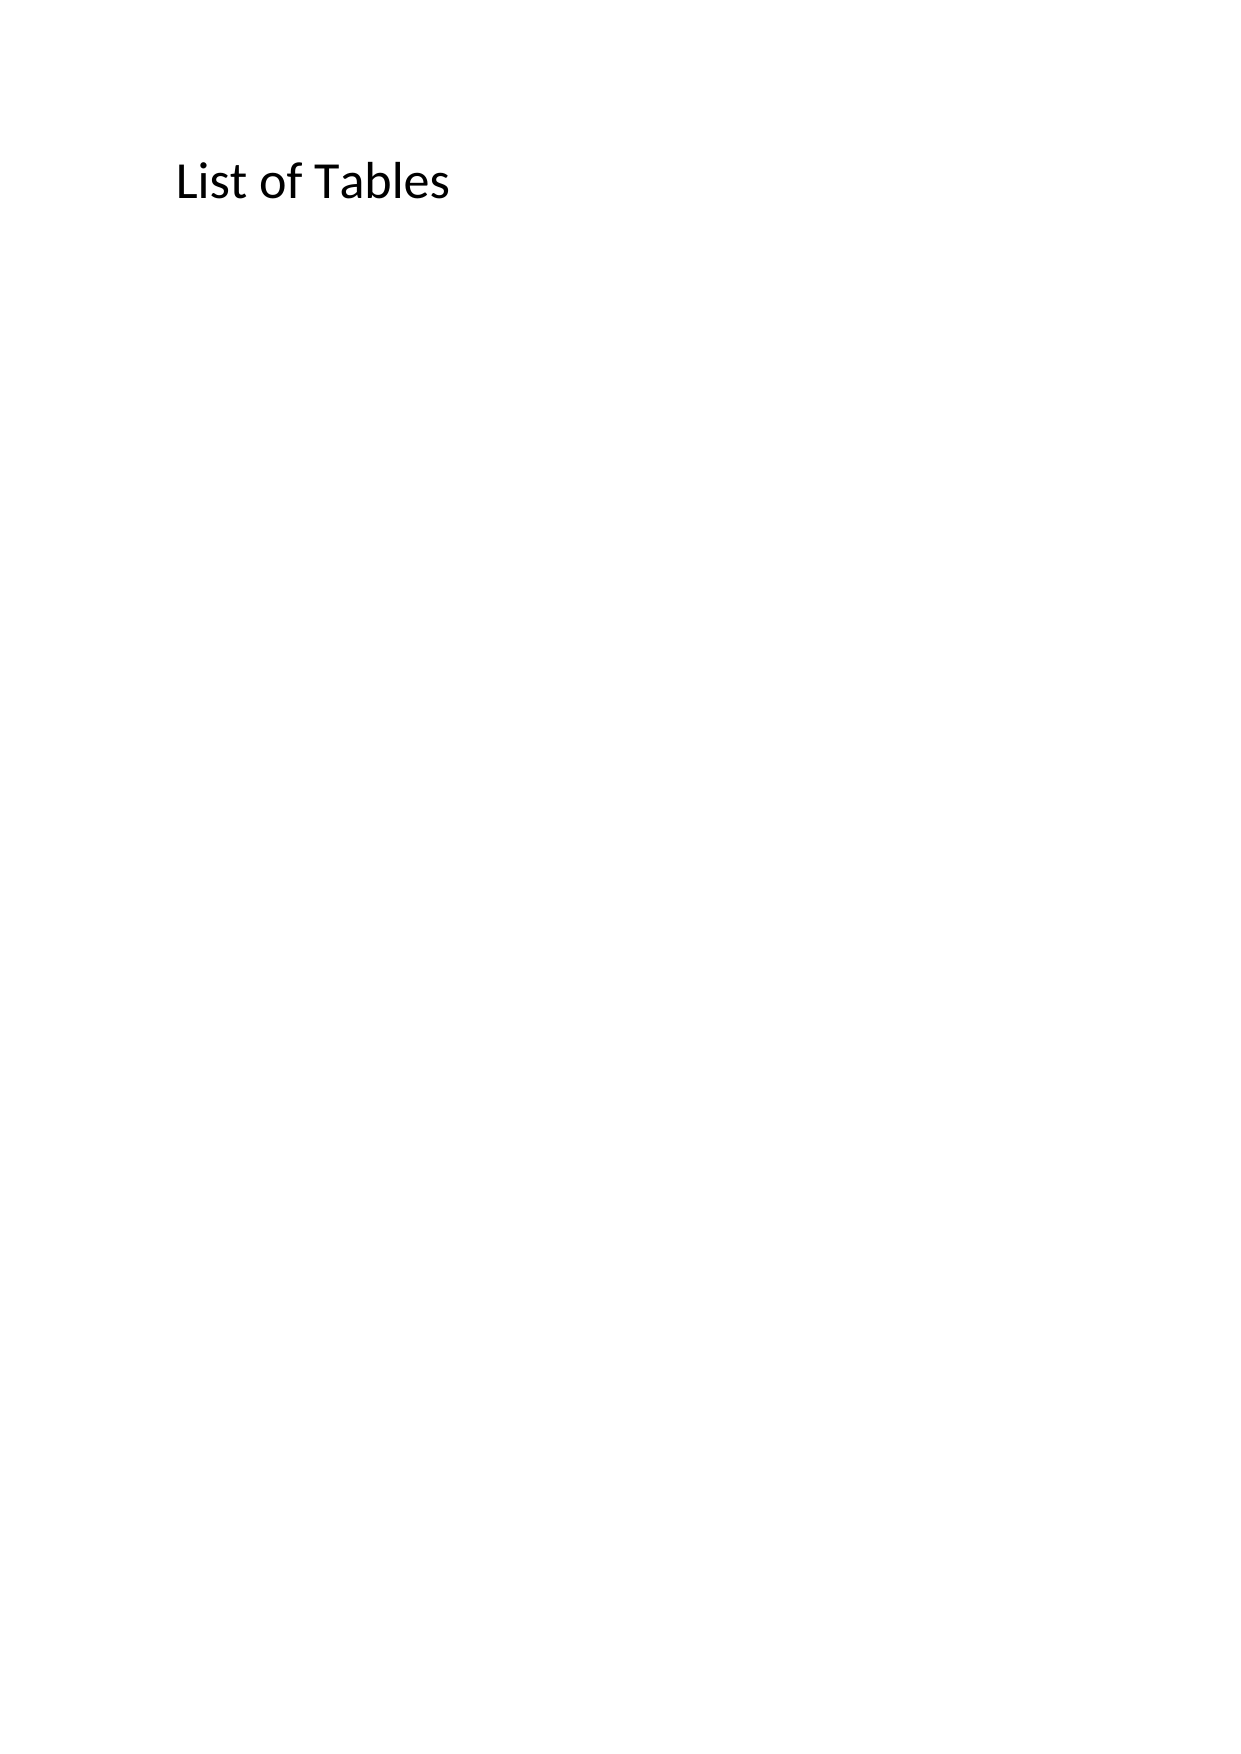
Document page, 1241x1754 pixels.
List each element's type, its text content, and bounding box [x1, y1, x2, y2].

text List of Tables [176, 148, 1064, 211]
